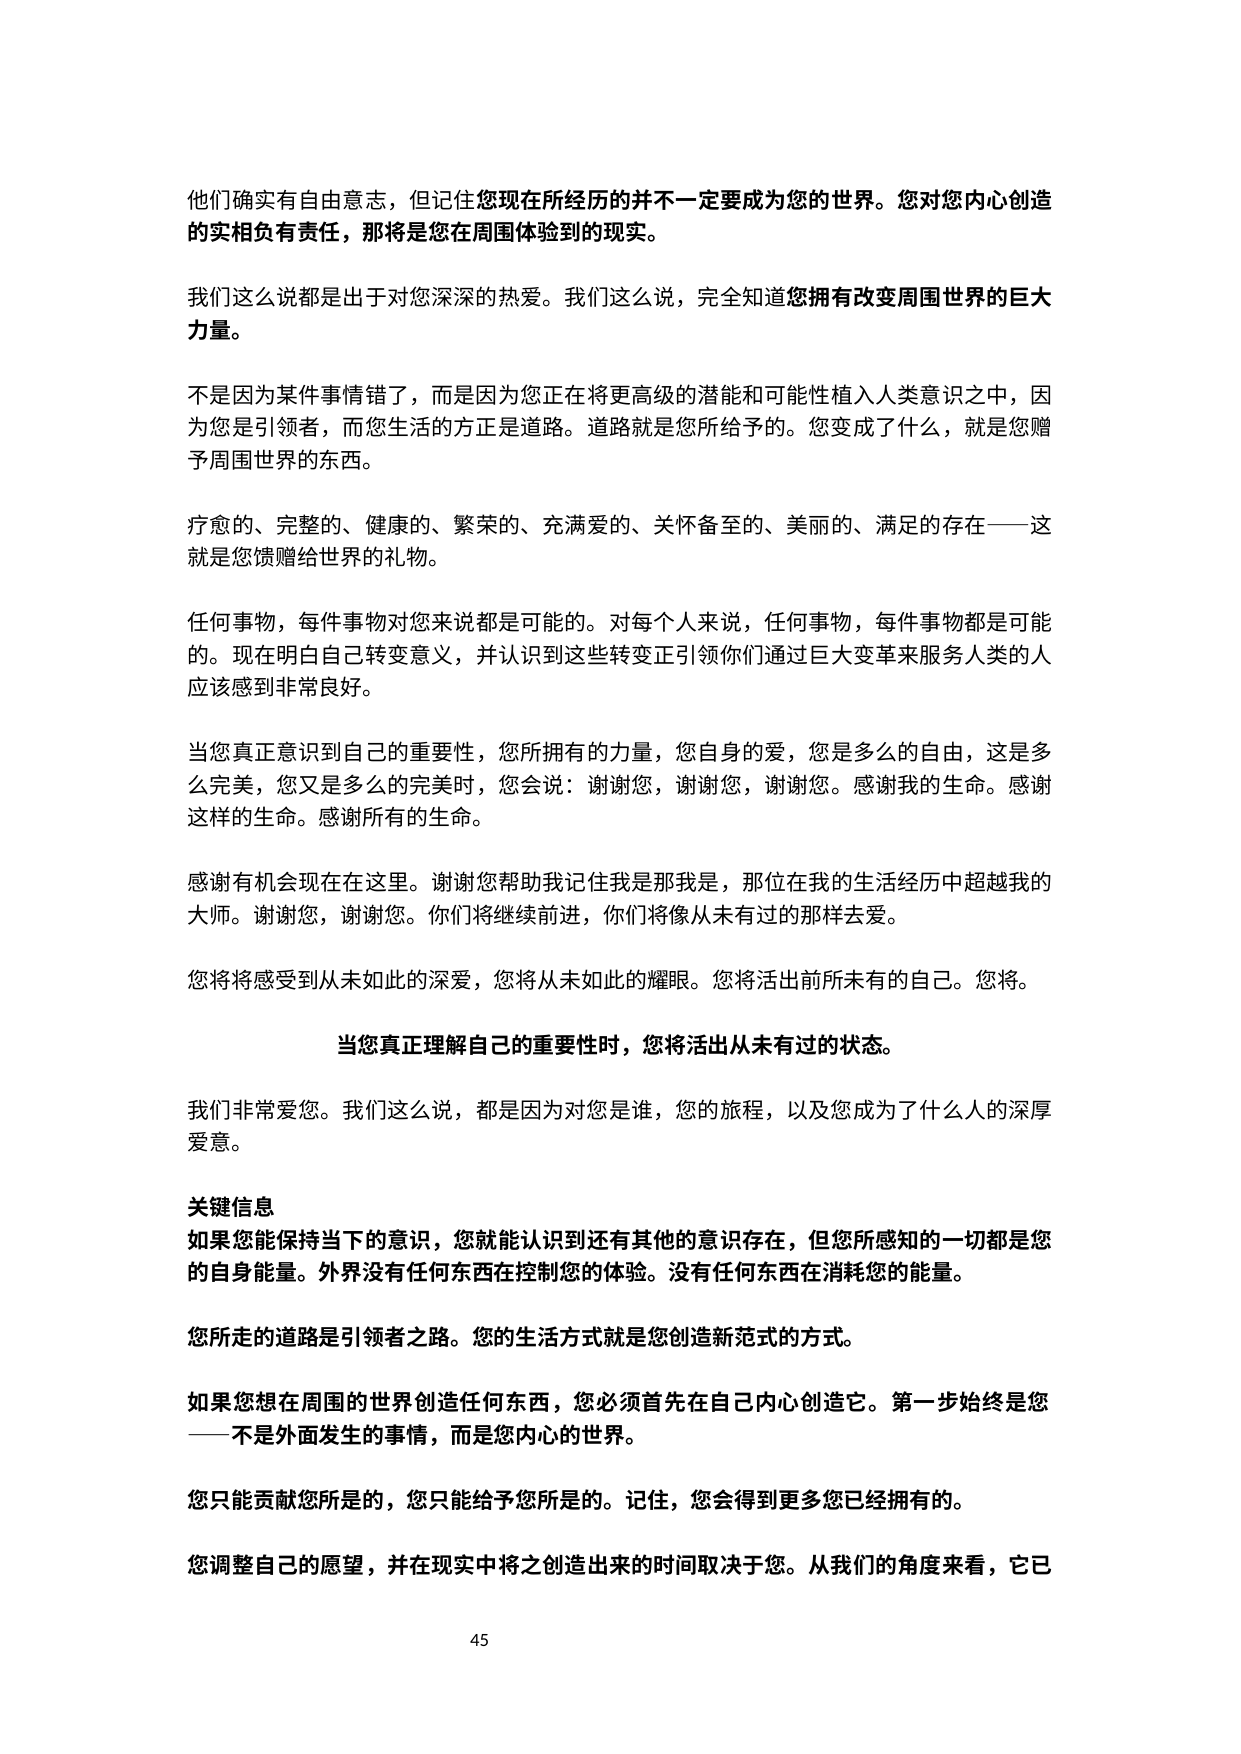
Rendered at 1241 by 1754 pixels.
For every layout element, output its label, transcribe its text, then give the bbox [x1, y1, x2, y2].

text 您只能贡献您所是的，您只能给予您所是的。记住，您会得到更多您已经拥有的。 [187, 1482, 1053, 1515]
text 如果您想在周围的世界创造任何东西，您必须首先在自己内心创造它。第一步始终是您——不是外面发生的事情，而是您内心的世界。 [187, 1385, 1053, 1450]
text 我们这么说都是出于对您深深的热爱。我们这么说，完全知道您拥有改变周围世界的巨大力量。 [187, 280, 1053, 345]
text 不是因为某件事情错了，而是因为您正在将更高级的潜能和可能性植入人类意识之中，因为您是引领者，而您生活的方正是道路。道路就是您所给予的。您变成了什么，就是您赠予周围世界的东西。 [187, 377, 1053, 475]
text 如果您能保持当下的意识，您就能认识到还有其他的意识存在，但您所感知的一切都是您的自身能量。外界没有任何东西在控制您的体验。没有任何东西在消耗您的能量。 [187, 1222, 1053, 1287]
text 我们非常爱您。我们这么说，都是因为对您是谁，您的旅程，以及您成为了什么人的深厚爱意。 [187, 1092, 1053, 1157]
text 当您真正理解自己的重要性时，您将活出从未有过的状态。 [187, 1027, 1053, 1060]
text 任何事物，每件事物对您来说都是可能的。对每个人来说，任何事物，每件事物都是可能的。现在明白自己转变意义，并认识到这些转变正引领你们通过巨大变革来服务人类的人，应该感到非常良好。 [187, 605, 1053, 702]
text 当您真正意识到自己的重要性，您所拥有的力量，您自身的爱，您是多么的自由，这是多么完美，您又是多么的完美时，您会说：谢谢您，谢谢您，谢谢您。感谢我的生命。感谢这样的生命。感谢所有的生命。 [187, 735, 1053, 832]
text 感谢有机会现在在这里。谢谢您帮助我记住我是那我是，那位在我的生活经历中超越我的大师。谢谢您，谢谢您。你们将继续前进，你们将像从未有过的那样去爱。 [187, 865, 1053, 930]
text 疗愈的、完整的、健康的、繁荣的、充满爱的、关怀备至的、美丽的、满足的存在——这就是您馈赠给世界的礼物。 [187, 507, 1053, 572]
text 他们确实有自由意志，但记住您现在所经历的并不一定要成为您的世界。您对您内心创造的实相负有责任，那将是您在周围体验到的现实。 [187, 182, 1053, 247]
text 您将将感受到从未如此的深爱，您将从未如此的耀眼。您将活出前所未有的自己。您将。 [187, 962, 1053, 995]
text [187, 1547, 1053, 1580]
text 您所走的道路是引领者之路。您的生活方式就是您创造新范式的方式。 [187, 1320, 1053, 1352]
text 关键信息 [187, 1190, 1053, 1222]
